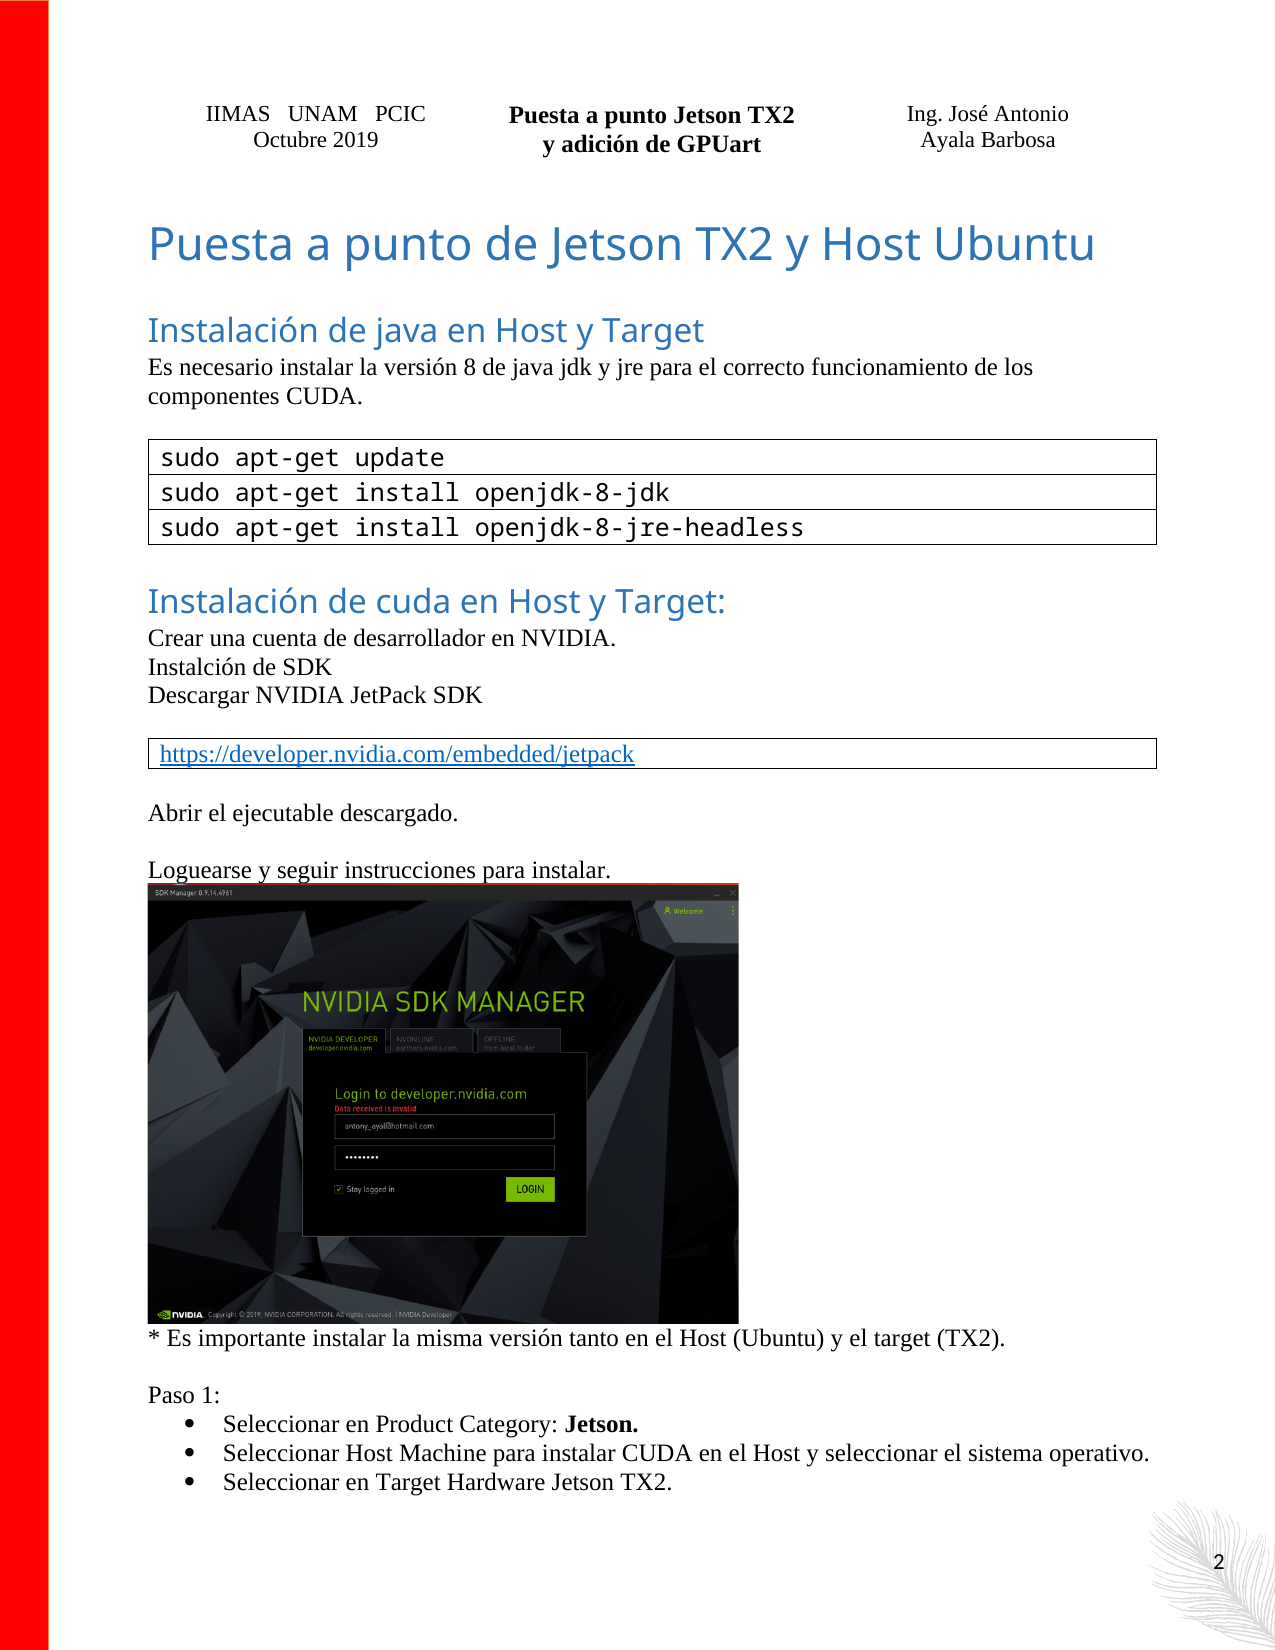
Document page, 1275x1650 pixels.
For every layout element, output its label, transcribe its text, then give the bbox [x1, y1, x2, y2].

text Descargar NVIDIA JetPack SDK [148, 681, 1157, 709]
text * Es importante instalar la misma versión tanto en el Host (Ubuntu) y el target (TX2). [148, 1323, 1157, 1352]
table_header https://developer.nvidia.com/embedded/jetpack [149, 739, 1156, 768]
text Loguearse y seguir instrucciones para instalar. [148, 855, 1157, 884]
list Seleccionar en Product Category: Jetson. [185, 1409, 1157, 1438]
text Instalción de SDK [148, 652, 1157, 681]
table_header sudo apt-get update [149, 440, 1156, 473]
subtitle Instalación de java en Host y Target [148, 307, 1157, 352]
list Seleccionar Host Machine para instalar CUDA en el Host y seleccionar el sistema operativo. [185, 1438, 1157, 1467]
table_cell sudo apt-get install openjdk-8-jdk [149, 475, 1156, 509]
picture [147, 883, 739, 1324]
table_cell sudo apt-get install openjdk-8-jre-headless [149, 510, 1156, 544]
subtitle Instalación de cuda en Host y Target: [148, 578, 1157, 623]
text Es necesario instalar la versión 8 de java jdk y jre para el correcto funcionamiento de los componentes CUDA. [148, 352, 1157, 410]
text Crear una cuenta de desarrollador en NVIDIA. [148, 623, 1157, 652]
list Seleccionar en Target Hardware Jetson TX2. [185, 1467, 1157, 1496]
text Abrir el ejecutable descargado. [148, 798, 1157, 826]
subtitle Puesta a punto de Jetson TX2 y Host Ubuntu [148, 211, 1157, 274]
text Paso 1: [148, 1381, 1157, 1409]
